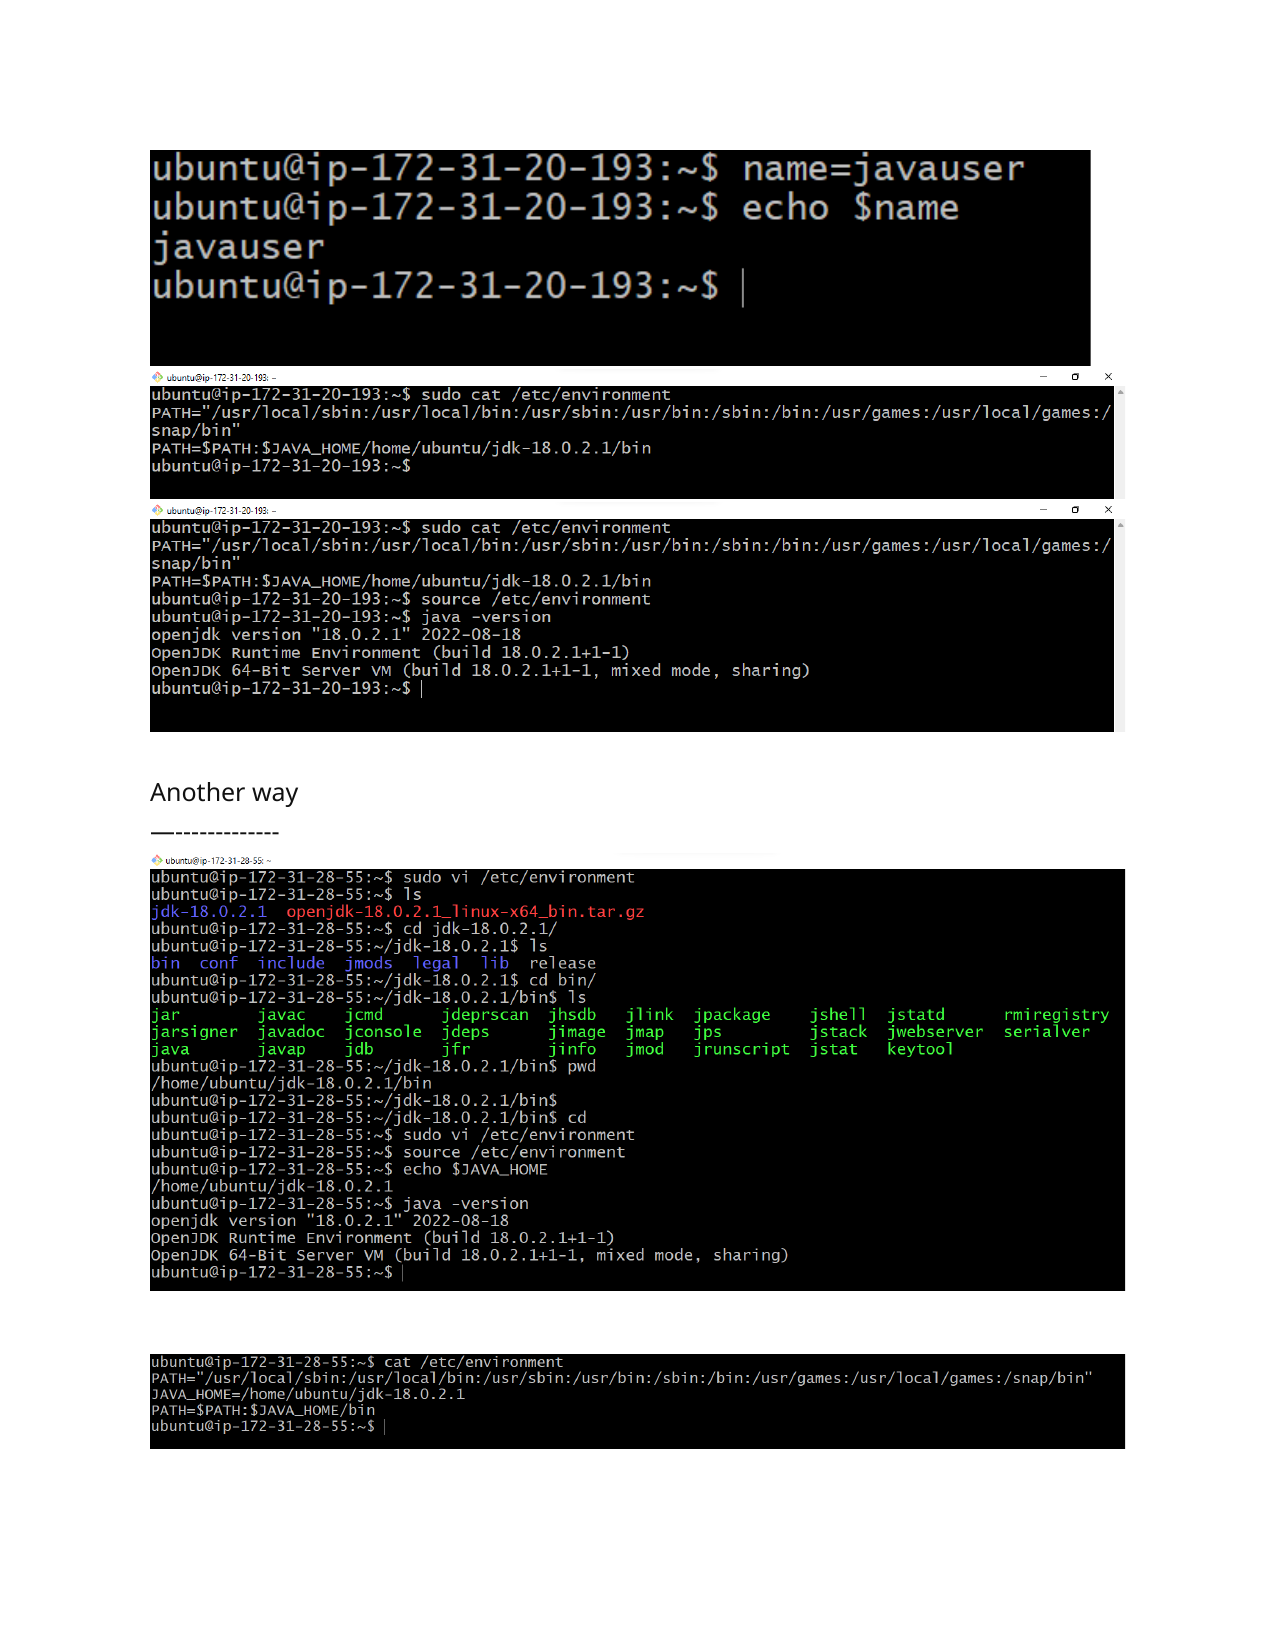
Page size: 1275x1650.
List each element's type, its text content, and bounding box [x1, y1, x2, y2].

text Another way [150, 775, 1125, 809]
text —------------- [150, 814, 1125, 848]
picture [150, 502, 1125, 732]
picture [150, 1354, 1125, 1449]
picture [150, 853, 1125, 1291]
picture [150, 150, 1091, 366]
picture [150, 369, 1125, 499]
